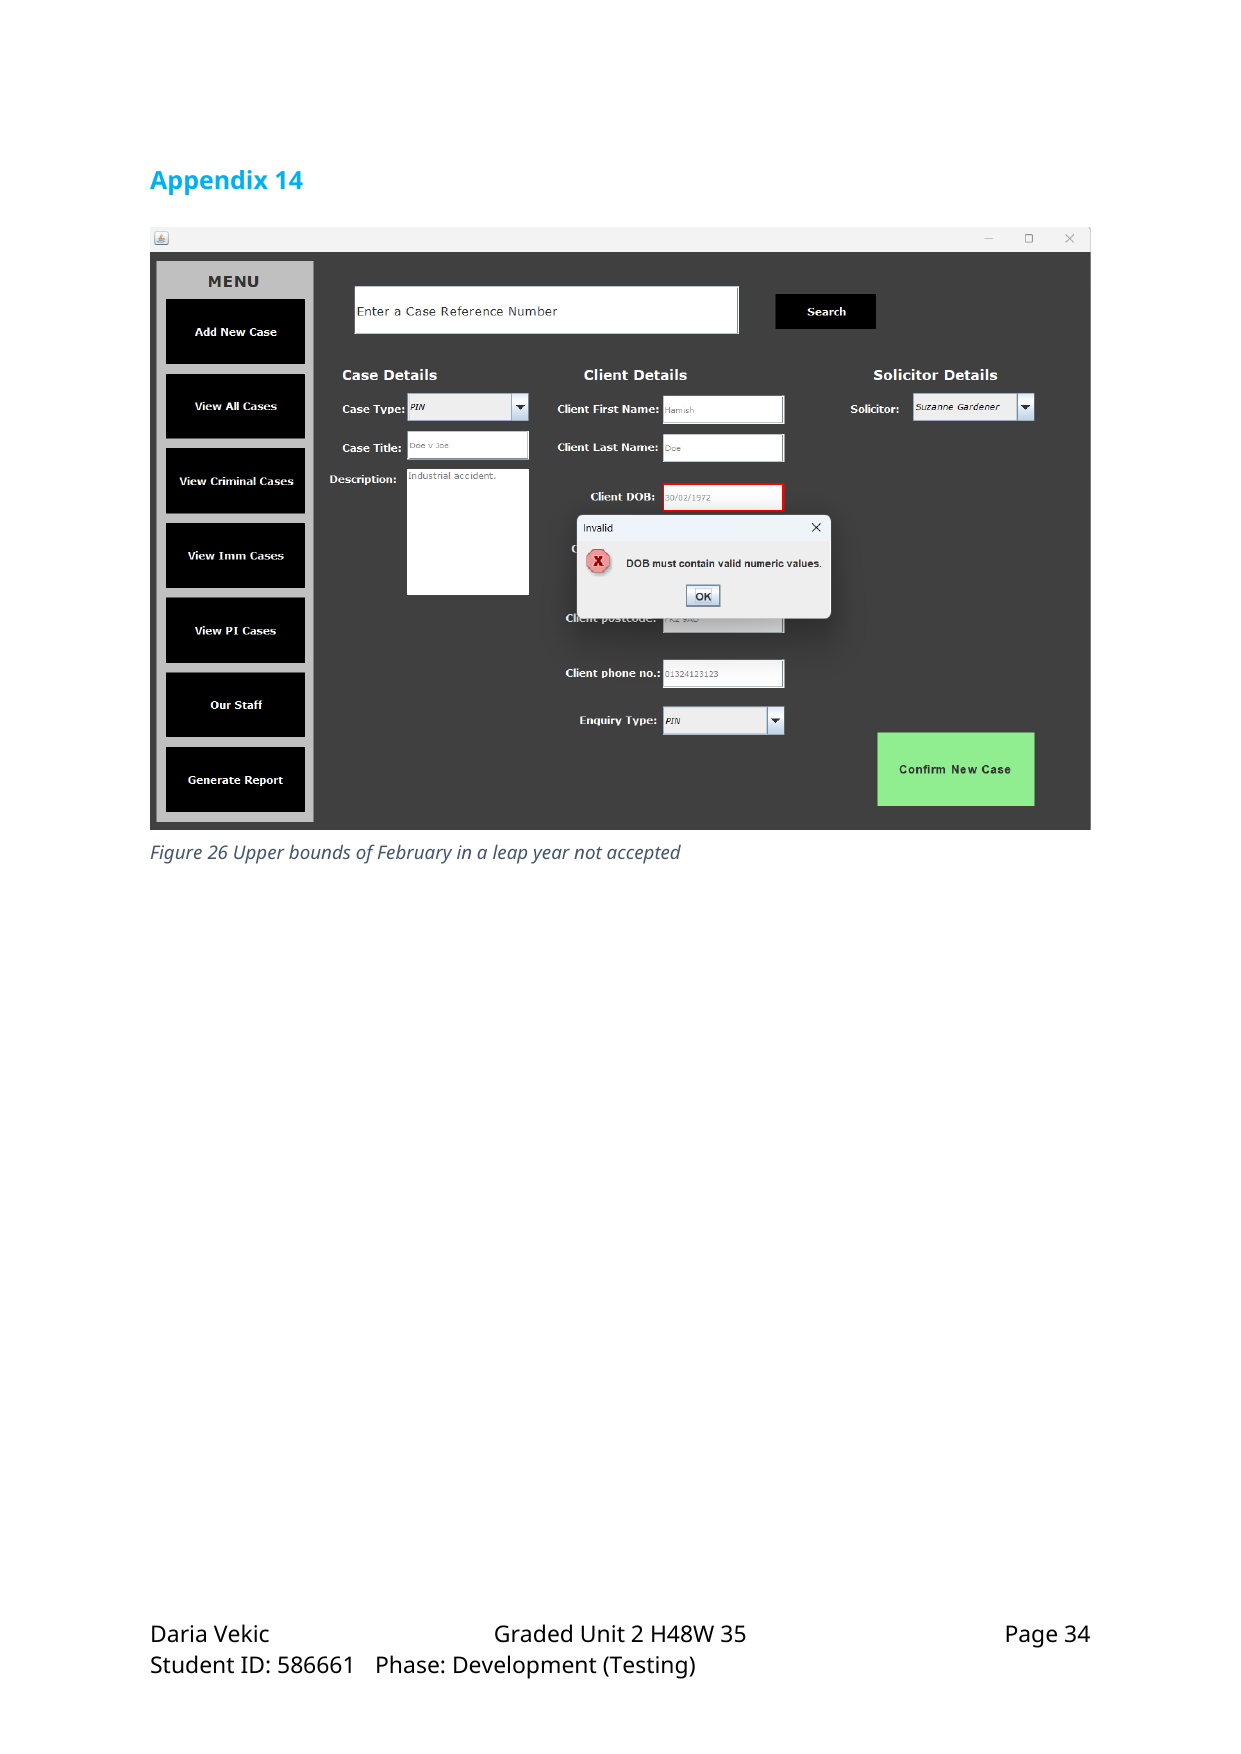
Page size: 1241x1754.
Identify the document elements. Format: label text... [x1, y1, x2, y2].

picture [150, 227, 1091, 830]
subtitle Appendix 14 [150, 162, 1090, 197]
